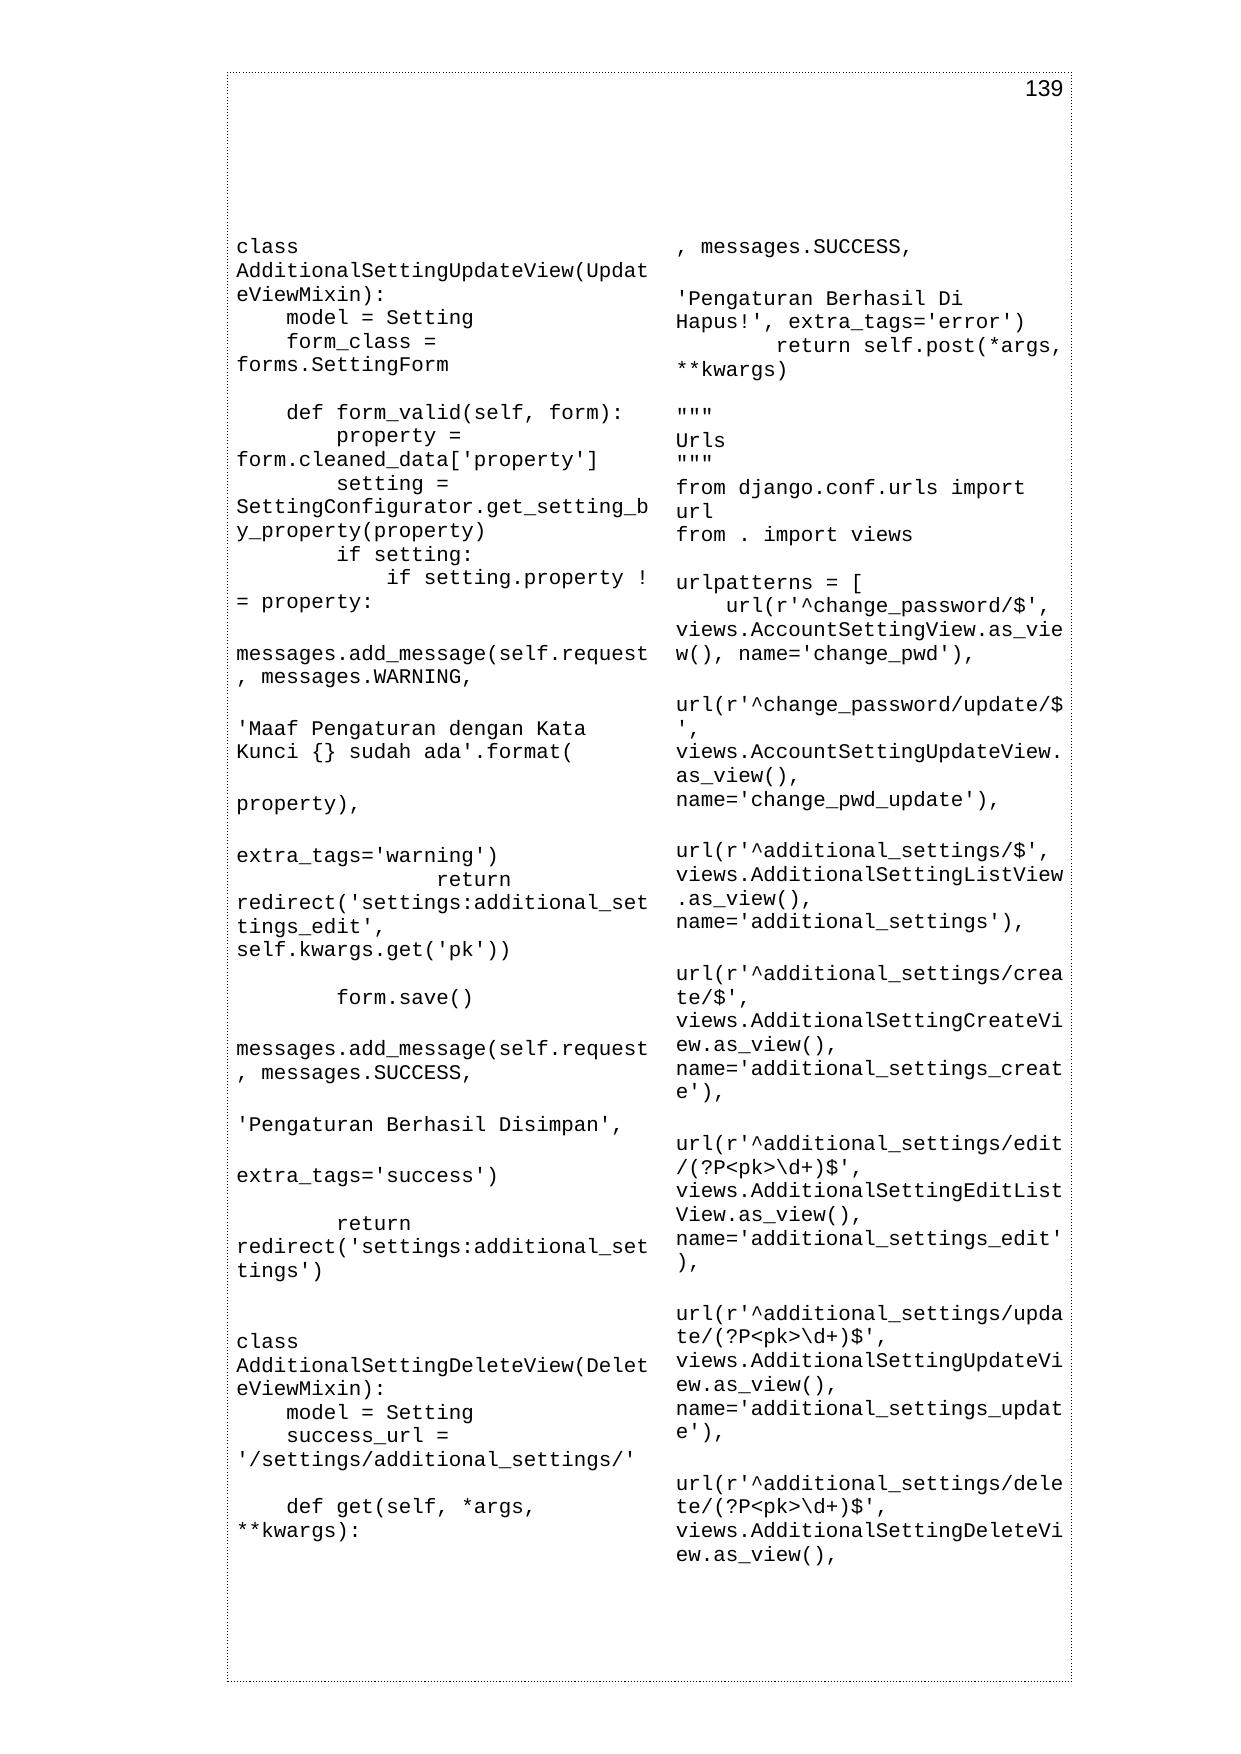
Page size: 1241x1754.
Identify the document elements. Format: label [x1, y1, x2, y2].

table_header [225, 236, 664, 1572]
table_header [664, 236, 1074, 1572]
